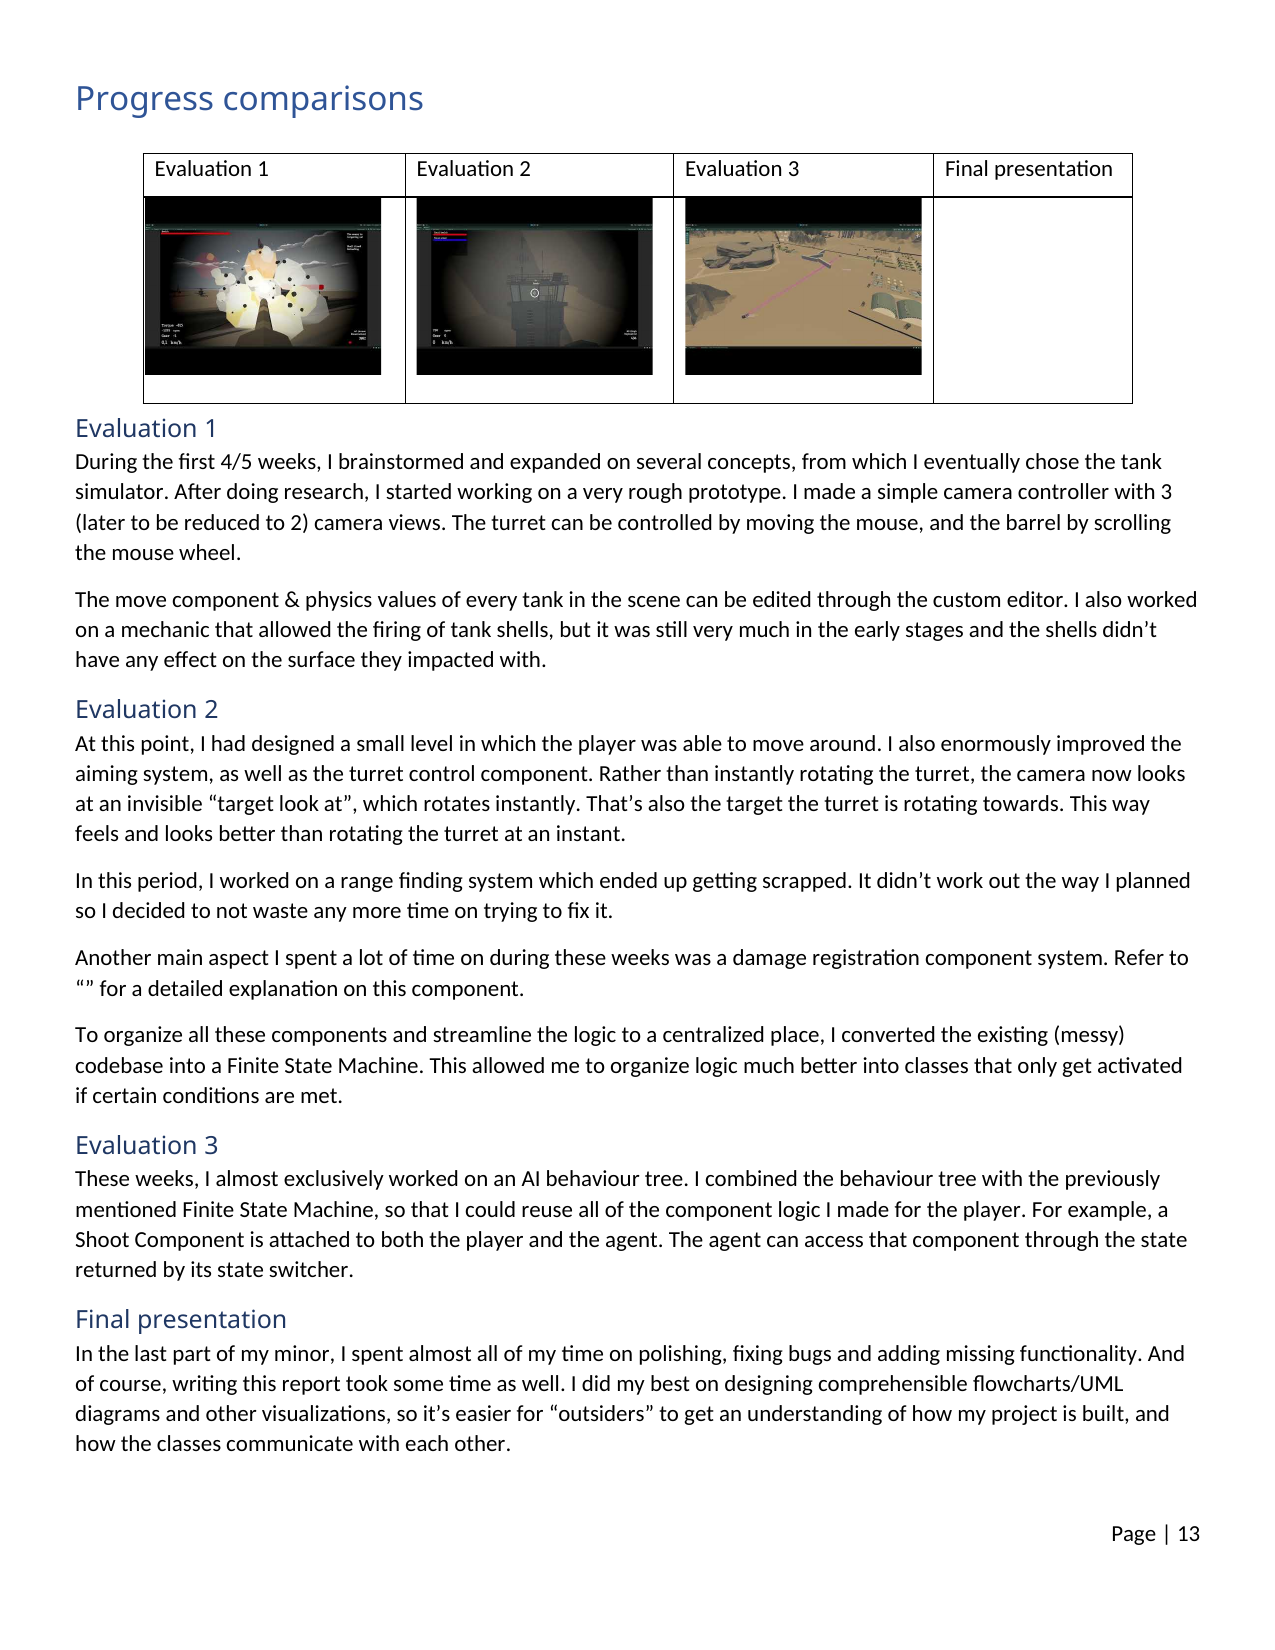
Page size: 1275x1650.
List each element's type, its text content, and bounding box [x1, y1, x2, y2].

text During the first 4/5 weeks, I brainstormed and expanded on several concepts, from which I eventually chose the tank simulator. After doing research, I started working on a very rough prototype. I made a simple camera controller with 3 (later to be reduced to 2) camera views. The turret can be controlled by moving the mouse, and the barrel by scrolling the mouse wheel. [75, 447, 1200, 566]
text At this point, I had designed a small level in which the player was able to move around. I also enormously improved the aiming system, as well as the turret control component. Rather than instantly rotating the turret, the camera now looks at an invisible “target look at”, which rotates instantly. That’s also the target the turret is rotating towards. This way feels and looks better than rotating the turret at an instant. [75, 729, 1200, 847]
picture [145, 197, 382, 375]
text The move component & physics values of every tank in the scene can be edited through the custom editor. I also worked on a mechanic that allowed the firing of tank shells, but it was still very much in the early stages and the shells didn’t have any effect on the surface they impacted with. [75, 585, 1200, 673]
table_header Final presentation [934, 154, 1132, 196]
picture [416, 197, 653, 375]
subtitle Evaluation 3 [75, 1128, 1200, 1162]
subtitle Progress comparisons [75, 75, 1200, 120]
table_header Evaluation 2 [406, 154, 673, 196]
table_header Evaluation 3 [674, 154, 933, 196]
subtitle Evaluation 2 [75, 692, 1200, 726]
subtitle Final presentation [75, 1302, 1200, 1336]
table_cell [934, 198, 1132, 403]
table_cell [144, 198, 405, 403]
picture [685, 197, 922, 375]
text In this period, I worked on a range finding system which ended up getting scrapped. It didn’t work out the way I planned so I decided to not waste any more time on trying to fix it. [75, 866, 1200, 924]
text Another main aspect I spent a lot of time on during these weeks was a damage registration component system. Refer to “Damage registration system” for a detailed explanation on this component. [75, 943, 1200, 1002]
table_header Evaluation 1 [144, 154, 405, 196]
table_cell [406, 198, 673, 403]
table_cell [674, 198, 933, 403]
text In the last part of my minor, I spent almost all of my time on polishing, fixing bugs and adding missing functionality. And of course, writing this report took some time as well. I did my best on designing comprehensible flowcharts/UML diagrams and other visualizations, so it’s easier for “outsiders” to get an understanding of how my project is built, and how the classes communicate with each other. [75, 1339, 1200, 1457]
text These weeks, I almost exclusively worked on an AI behaviour tree. I combined the behaviour tree with the previously mentioned Finite State Machine, so that I could reuse all of the component logic I made for the player. For example, a Shoot Component is attached to both the player and the agent. The agent can access that component through the state returned by its state switcher. [75, 1164, 1200, 1283]
text To organize all these components and streamline the logic to a centralized place, I converted the existing (messy) codebase into a Finite State Machine. This allowed me to organize logic much better into classes that only get activated if certain conditions are met. [75, 1021, 1200, 1109]
